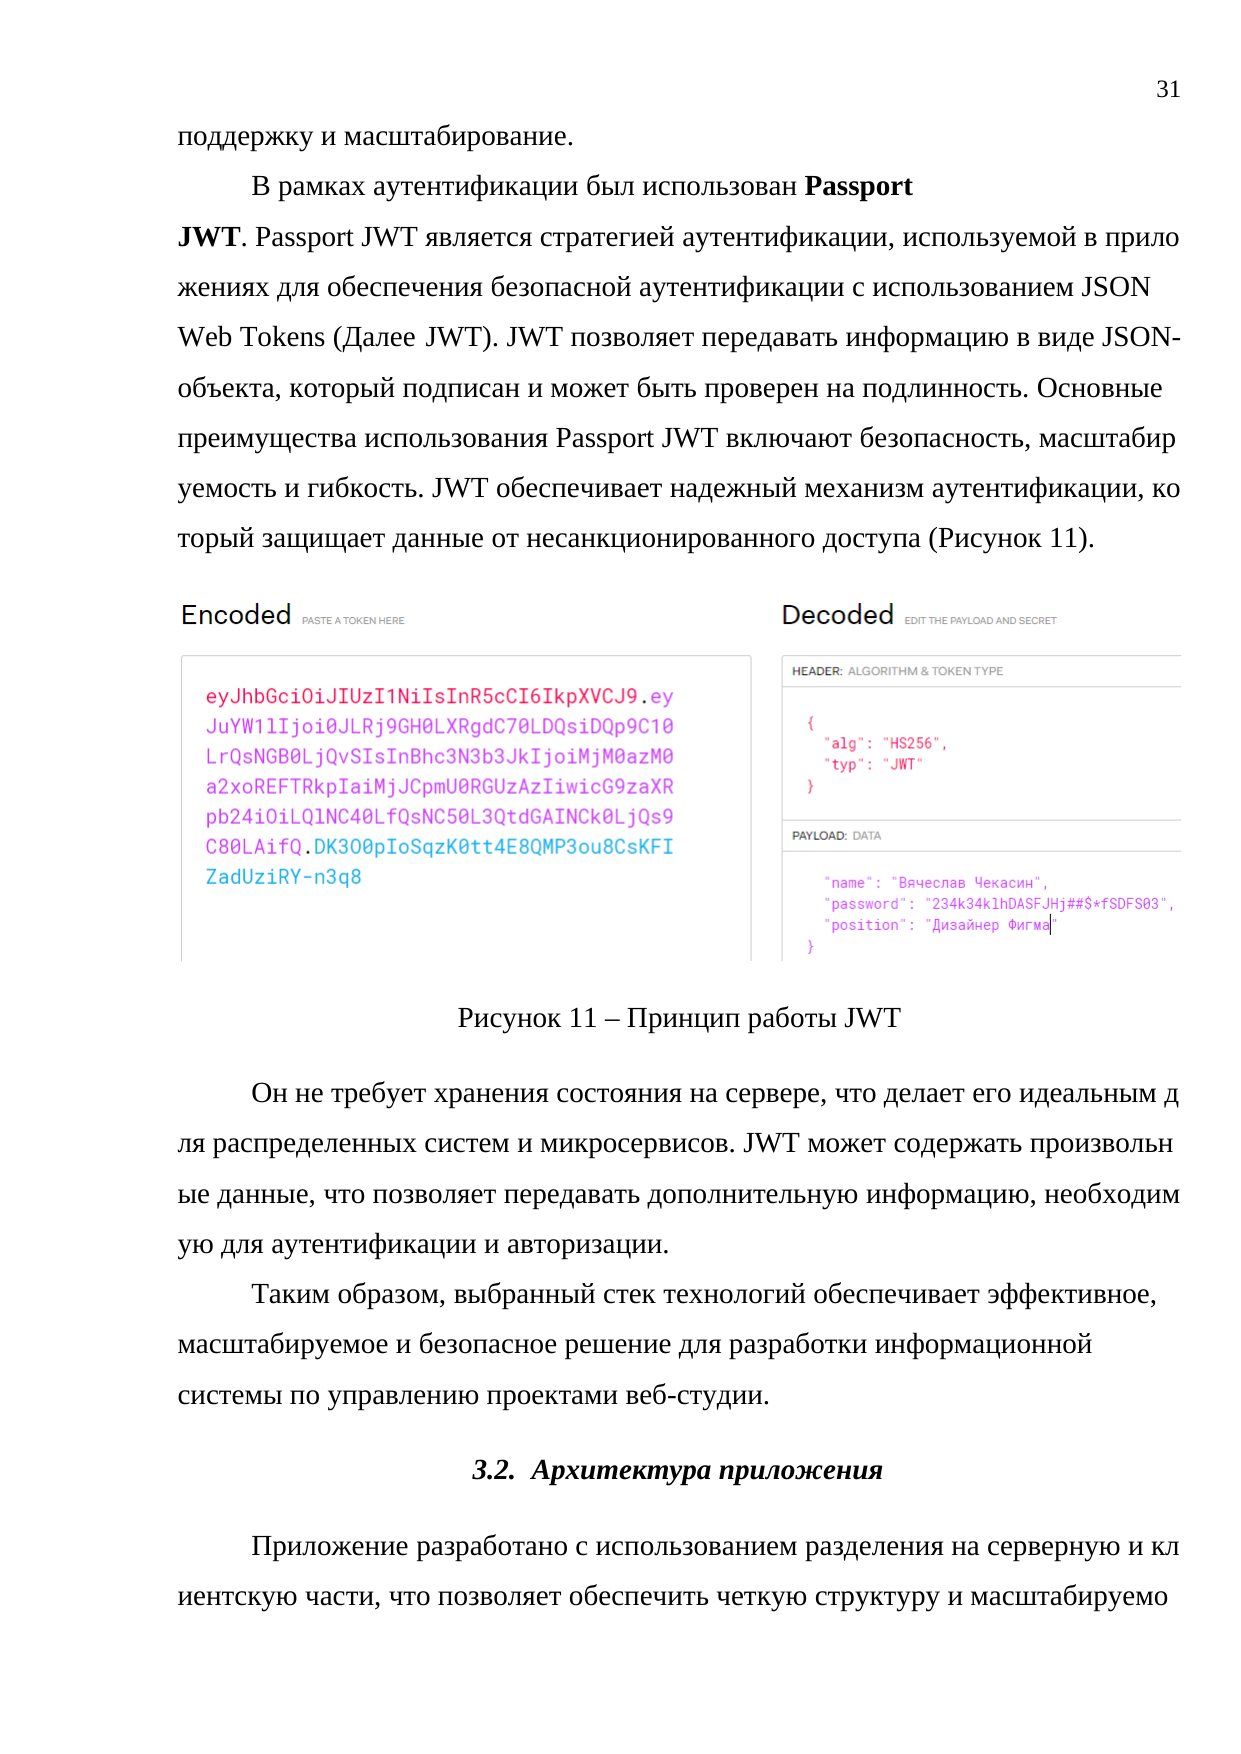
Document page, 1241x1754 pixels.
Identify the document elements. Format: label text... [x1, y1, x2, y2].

text Таким образом, выбранный стек технологий обеспечивает эффективное, масштабируемое и безопасное решение для разработки информационной системы по управлению проектами веб-студии. [177, 1276, 1181, 1411]
list Архитектура приложения [177, 1452, 1181, 1486]
picture [177, 596, 1182, 961]
text В рамках аутентификации был использован Passport JWT. Passport JWT является стратегией аутентификации, используемой в приложениях для обеспечения безопасной аутентификации с использованием JSON Web Tokens (Далее JWT). JWT позволяет передавать информацию в виде JSON-объекта, который подписан и может быть проверен на подлинность. Основные преимущества использования Passport JWT включают безопасность, масштабируемость и гибкость. JWT обеспечивает надежный механизм аутентификации, который защищает данные от несанкционированного доступа (Рисунок 11). [177, 168, 1181, 554]
text Он не требует хранения состояния на сервере, что делает его идеальным для распределенных систем и микросервисов. JWT может содержать произвольные данные, что позволяет передавать дополнительную информацию, необходимую для аутентификации и авторизации. [177, 1075, 1181, 1259]
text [177, 1528, 1181, 1611]
text Рисунок 11 – Принцип работы JWT [177, 1000, 1181, 1033]
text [177, 118, 1181, 152]
